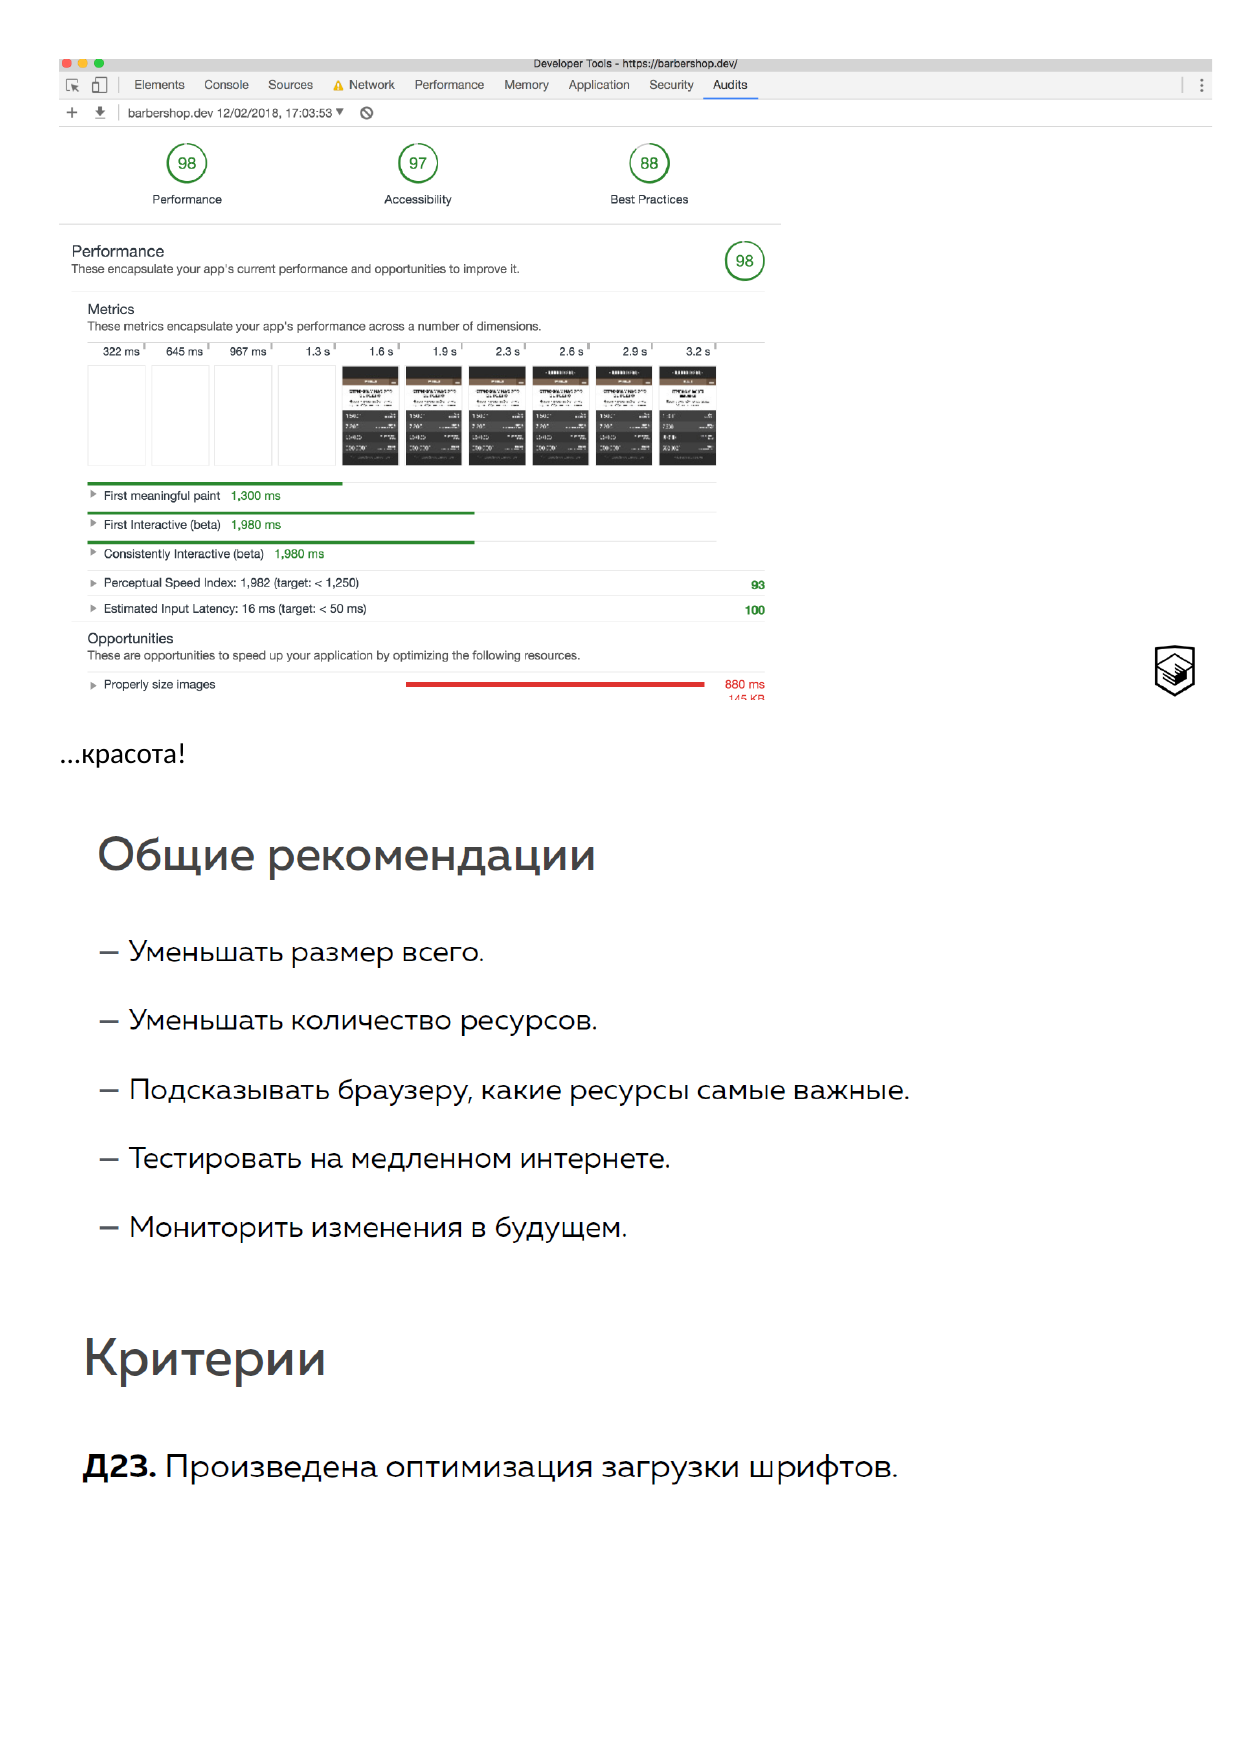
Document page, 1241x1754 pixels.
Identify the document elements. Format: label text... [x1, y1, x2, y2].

picture [59, 1299, 928, 1489]
picture [59, 59, 1213, 700]
text ...красота! [59, 735, 1181, 771]
picture [59, 806, 983, 1265]
